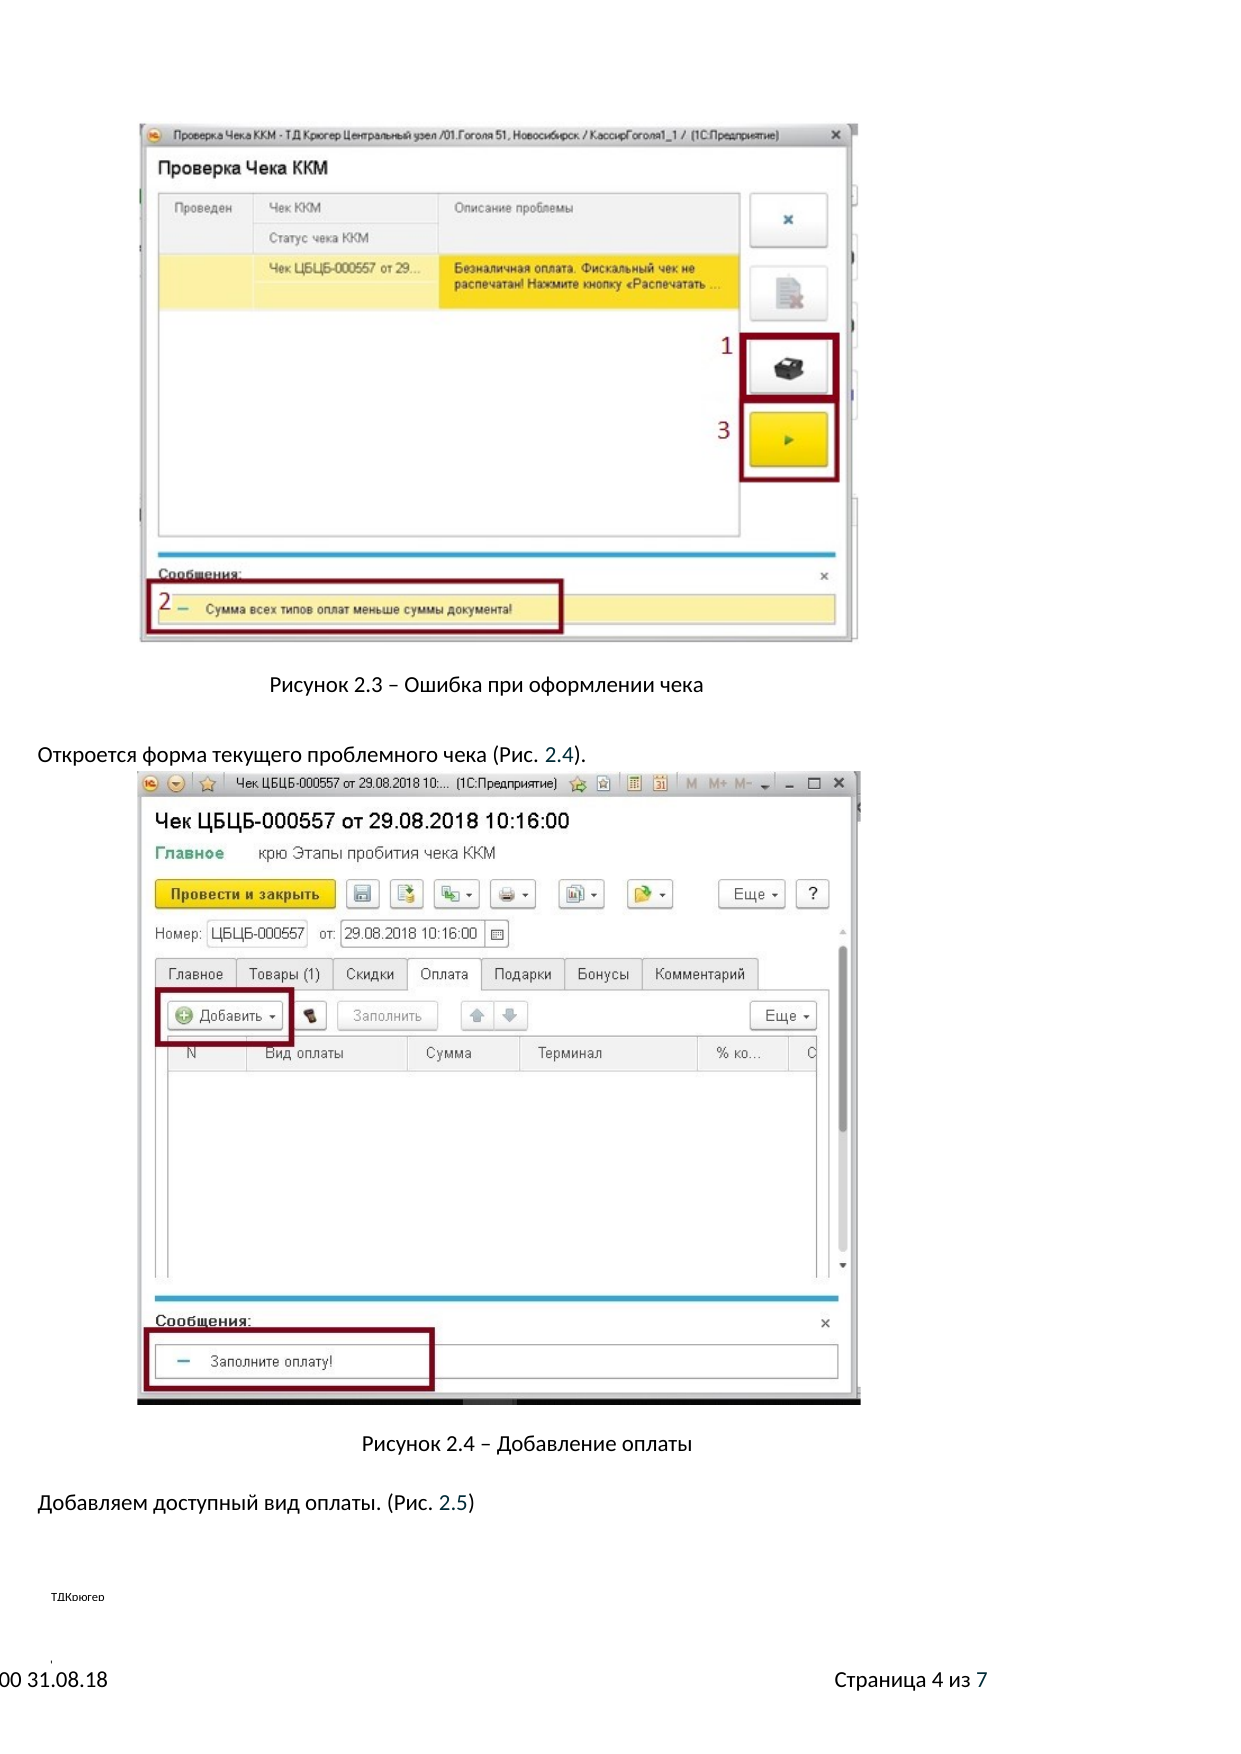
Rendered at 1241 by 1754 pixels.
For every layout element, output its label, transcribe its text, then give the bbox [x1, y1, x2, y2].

text Рисунок 2.4 – Добавление оплаты [39, 1429, 1016, 1457]
text Рисунок 2.3 – Ошибка при оформлении чека [269, 670, 1072, 698]
text Добавляем доступный вид оплаты. (Рис. 2.5) [37, 1488, 1072, 1516]
picture [137, 121, 861, 645]
text Откроется форма текущего проблемного чека (Рис. 2.4). [37, 740, 1072, 768]
picture [137, 771, 861, 1405]
